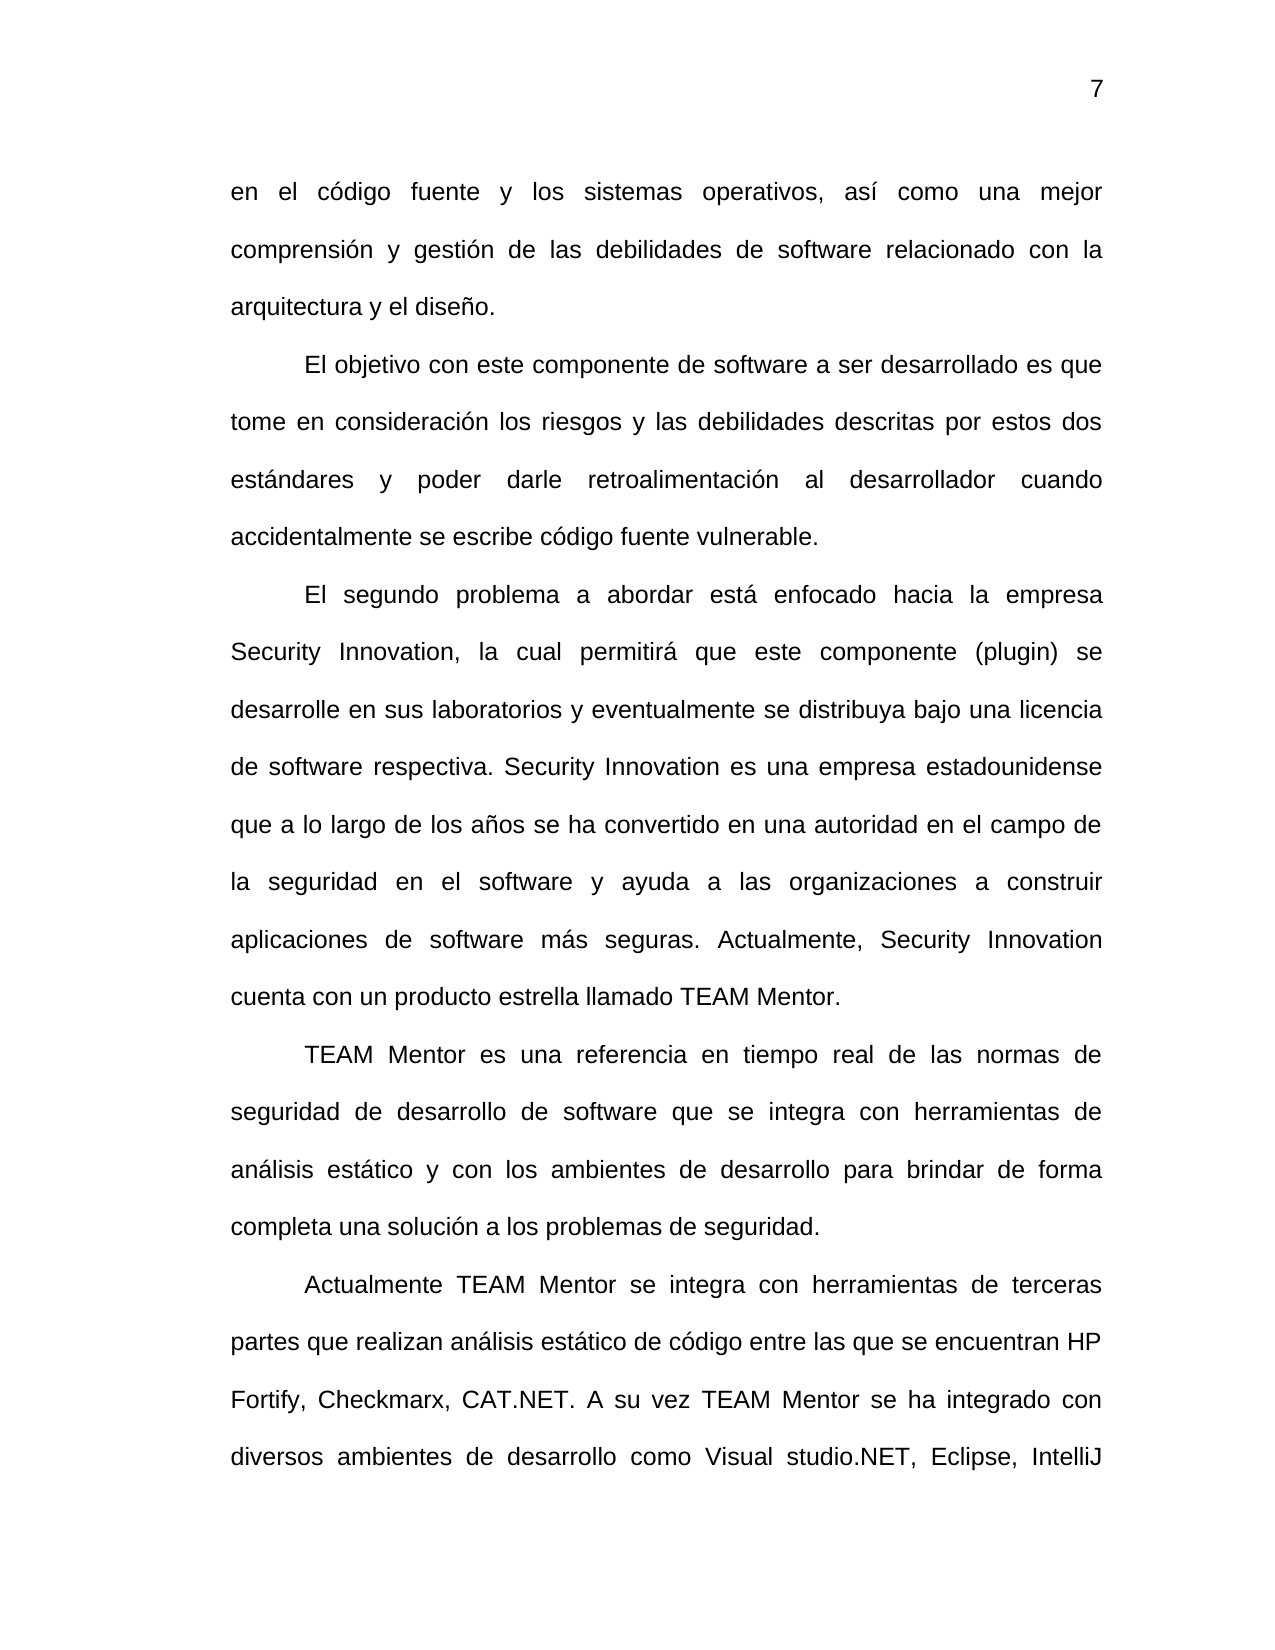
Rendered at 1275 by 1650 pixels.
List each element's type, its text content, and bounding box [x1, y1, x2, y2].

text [230, 177, 1104, 321]
text El segundo problema a abordar está enfocado hacia la empresa Security Innovation, la cual permitirá que este componente (plugin) se desarrolle en sus laboratorios y eventualmente se distribuya bajo una licencia de software respectiva. Security Innovation es una empresa estadounidense que a lo largo de los años se ha convertido en una autoridad en el campo de la seguridad en el software y ayuda a las organizaciones a construir aplicaciones de software más seguras. Actualmente, Security Innovation cuenta con un producto estrella llamado TEAM Mentor. [230, 580, 1104, 1011]
text TEAM Mentor es una referencia en tiempo real de las normas de seguridad de desarrollo de software que se integra con herramientas de análisis estático y con los ambientes de desarrollo para brindar de forma completa una solución a los problemas de seguridad. [230, 1040, 1104, 1241]
text El objetivo con este componente de software a ser desarrollado es que tome en consideración los riesgos y las debilidades descritas por estos dos estándares y poder darle retroalimentación al desarrollador cuando accidentalmente se escribe código fuente vulnerable. [230, 350, 1104, 551]
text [230, 1270, 1104, 1471]
